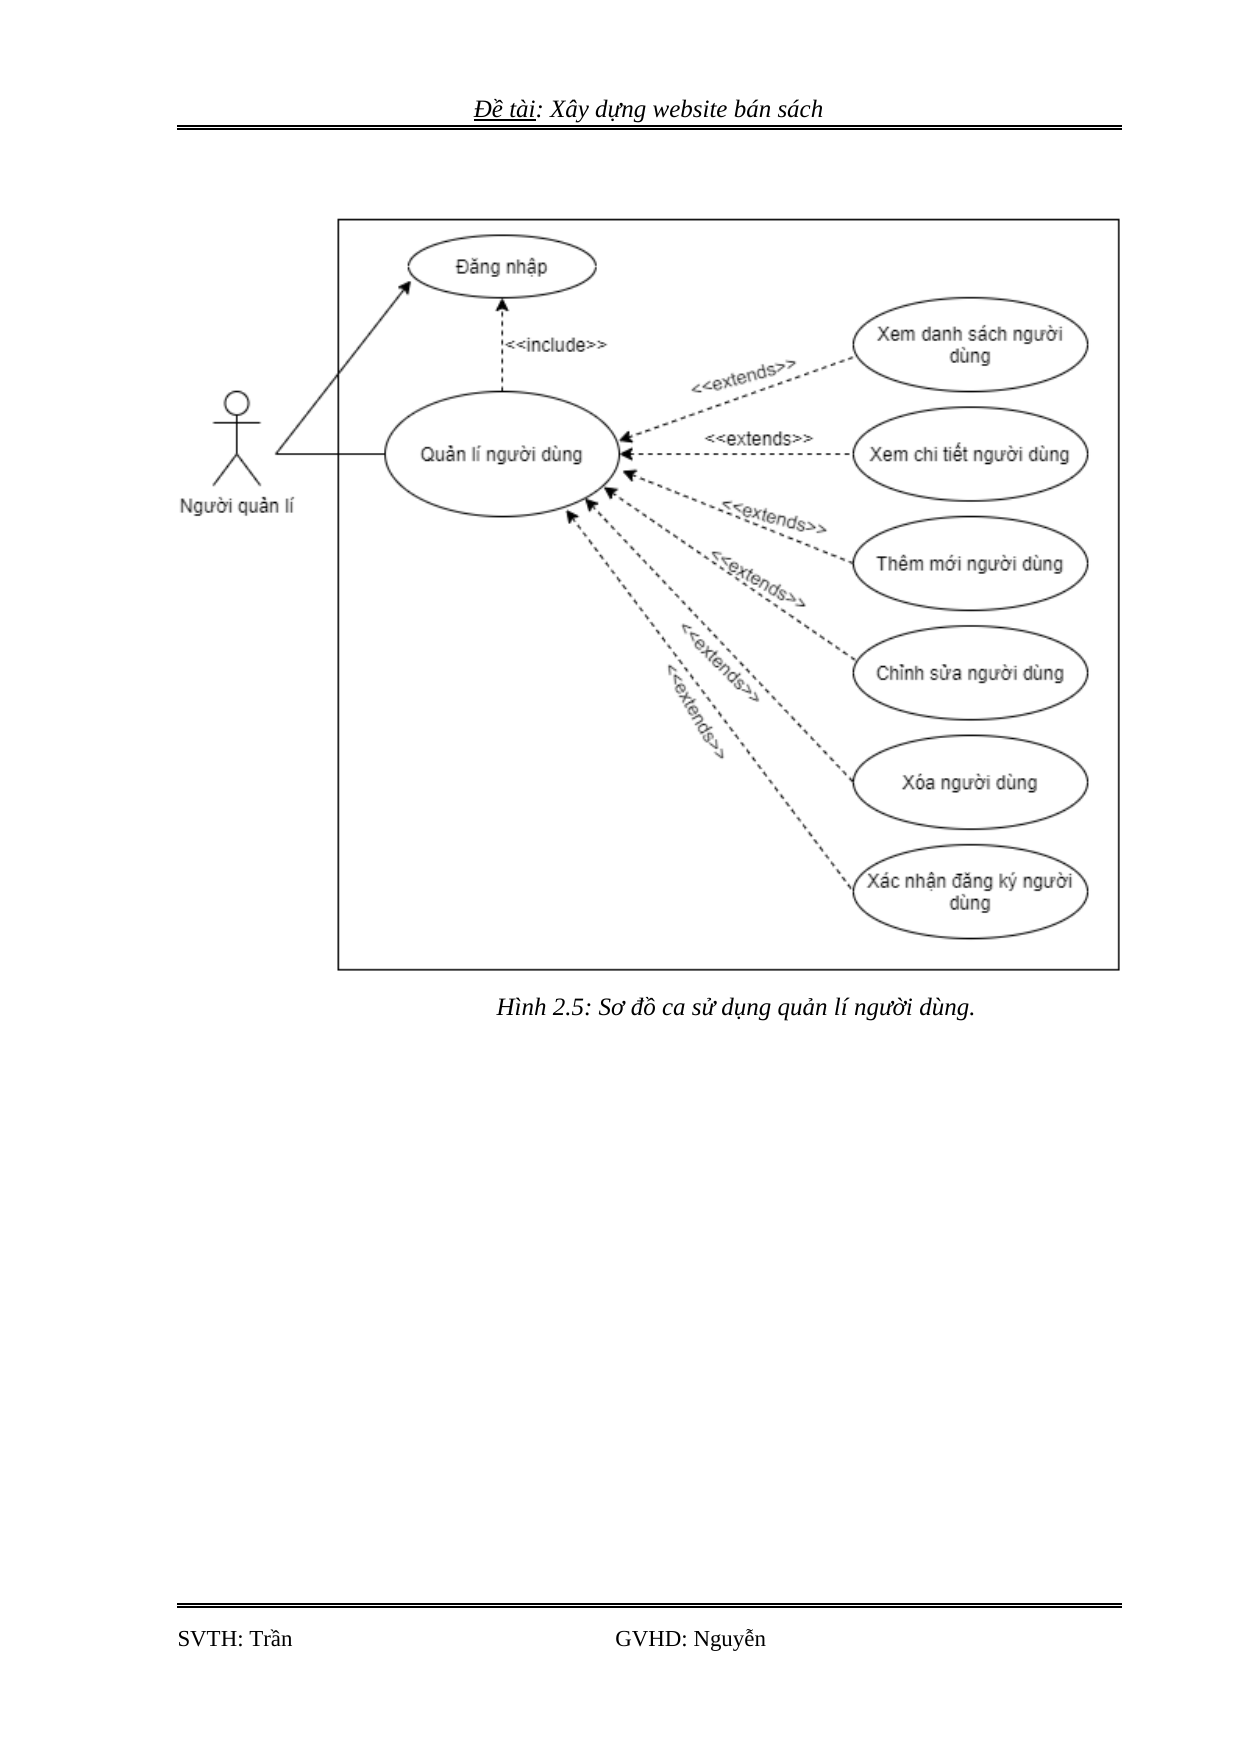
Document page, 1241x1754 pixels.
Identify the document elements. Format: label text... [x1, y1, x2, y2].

picture [177, 217, 1123, 974]
text Hình 2.5: Sơ đồ ca sử dụng quản lí người dùng. [252, 992, 1122, 1021]
